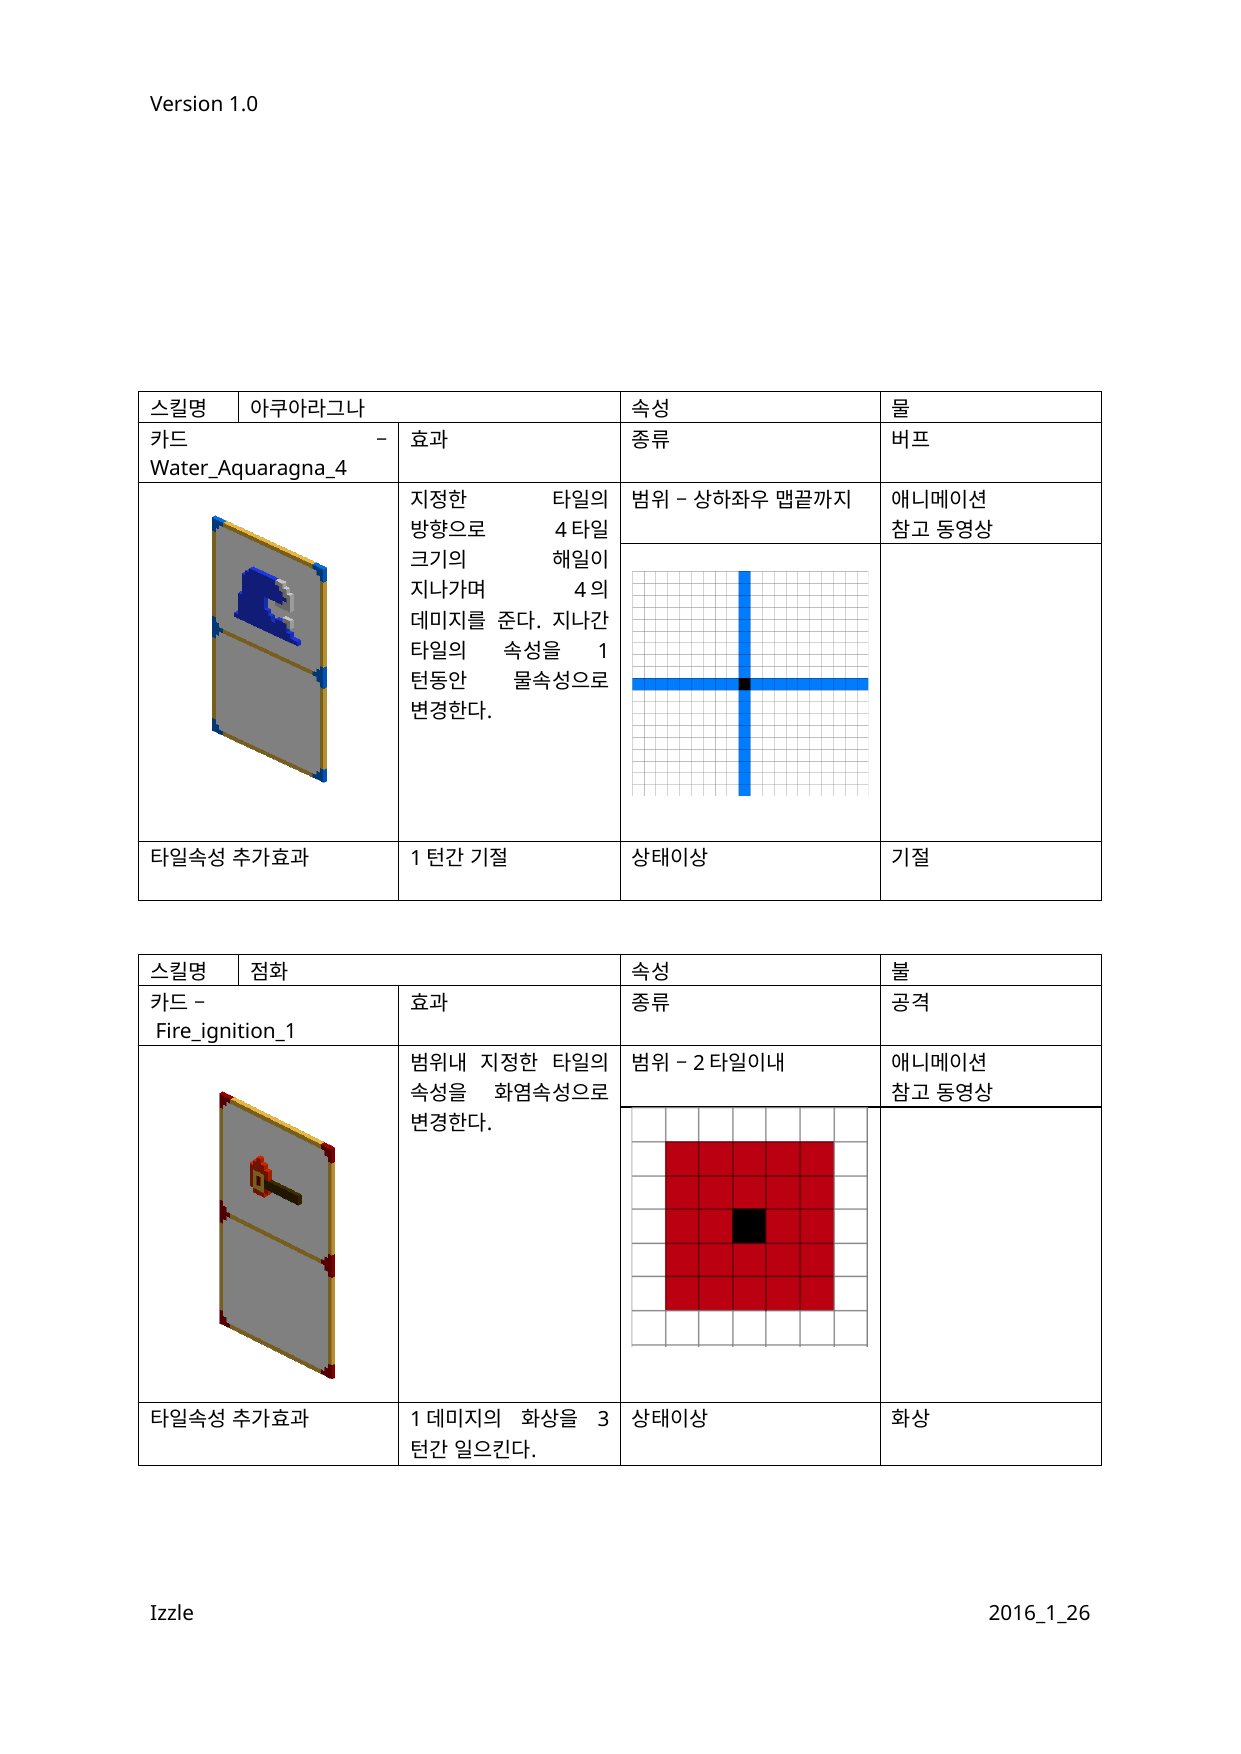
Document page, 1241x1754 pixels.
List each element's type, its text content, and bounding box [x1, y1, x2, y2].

picture [631, 1107, 868, 1347]
table_header 아쿠아라그나 [239, 392, 620, 422]
table_cell 범위내 지정한 타일의 속성을 화염속성으로 변경한다. [399, 1046, 620, 1402]
table_cell 공격 [881, 986, 1101, 1045]
table_header 불 [881, 955, 1101, 985]
table_header 물 [881, 392, 1101, 422]
table_header 점화 [239, 955, 620, 985]
table_cell 1턴간 기절 [399, 842, 620, 899]
table_cell 애니메이션 참고 동영상 [881, 483, 1101, 543]
table_cell 범위 – 2타일이내 [621, 1046, 880, 1106]
table_cell 효과 [399, 986, 620, 1045]
picture [150, 505, 386, 800]
table_cell 종류 [621, 986, 880, 1045]
table_cell [881, 1108, 1101, 1402]
table_cell [139, 1046, 398, 1402]
picture [162, 1084, 399, 1402]
table_header 스킬명 [139, 955, 238, 985]
table_cell 타일속성 추가효과 [139, 1403, 398, 1465]
table_cell 애니메이션 참고 동영상 [881, 1046, 1101, 1106]
table_header 속성 [621, 392, 880, 422]
table_cell 범위 – 상하좌우 맵끝까지 [621, 483, 880, 543]
table_cell 버프 [881, 423, 1101, 482]
table_cell 상태이상 [621, 1403, 880, 1465]
table_cell [621, 544, 880, 841]
table_cell [139, 483, 398, 841]
table_cell [881, 544, 1101, 841]
table_cell 타일속성 추가효과 [139, 842, 398, 899]
table_cell 1데미지의 화상을 3턴간 일으킨다. [399, 1403, 620, 1465]
table_cell 종류 [621, 423, 880, 482]
table_cell 효과 [399, 423, 620, 482]
table_cell 지정한 타일의 방향으로 4타일 크기의 해일이 지나가며 4의 데미지를 준다. 지나간 타일의 속성을 1턴동안 물속성으로 변경한다. [399, 483, 620, 841]
table_cell 상태이상 [621, 842, 880, 899]
table_header 속성 [621, 955, 880, 985]
picture [632, 571, 869, 796]
table_cell 기절 [881, 842, 1101, 899]
table_header 스킬명 [139, 392, 238, 422]
table_cell [621, 1108, 880, 1402]
table_cell 화상 [881, 1403, 1101, 1465]
table_cell 카드 – Water_Aquaragna_4 [139, 423, 398, 482]
table_cell 카드 – Fire_ignition_1 [139, 986, 398, 1045]
